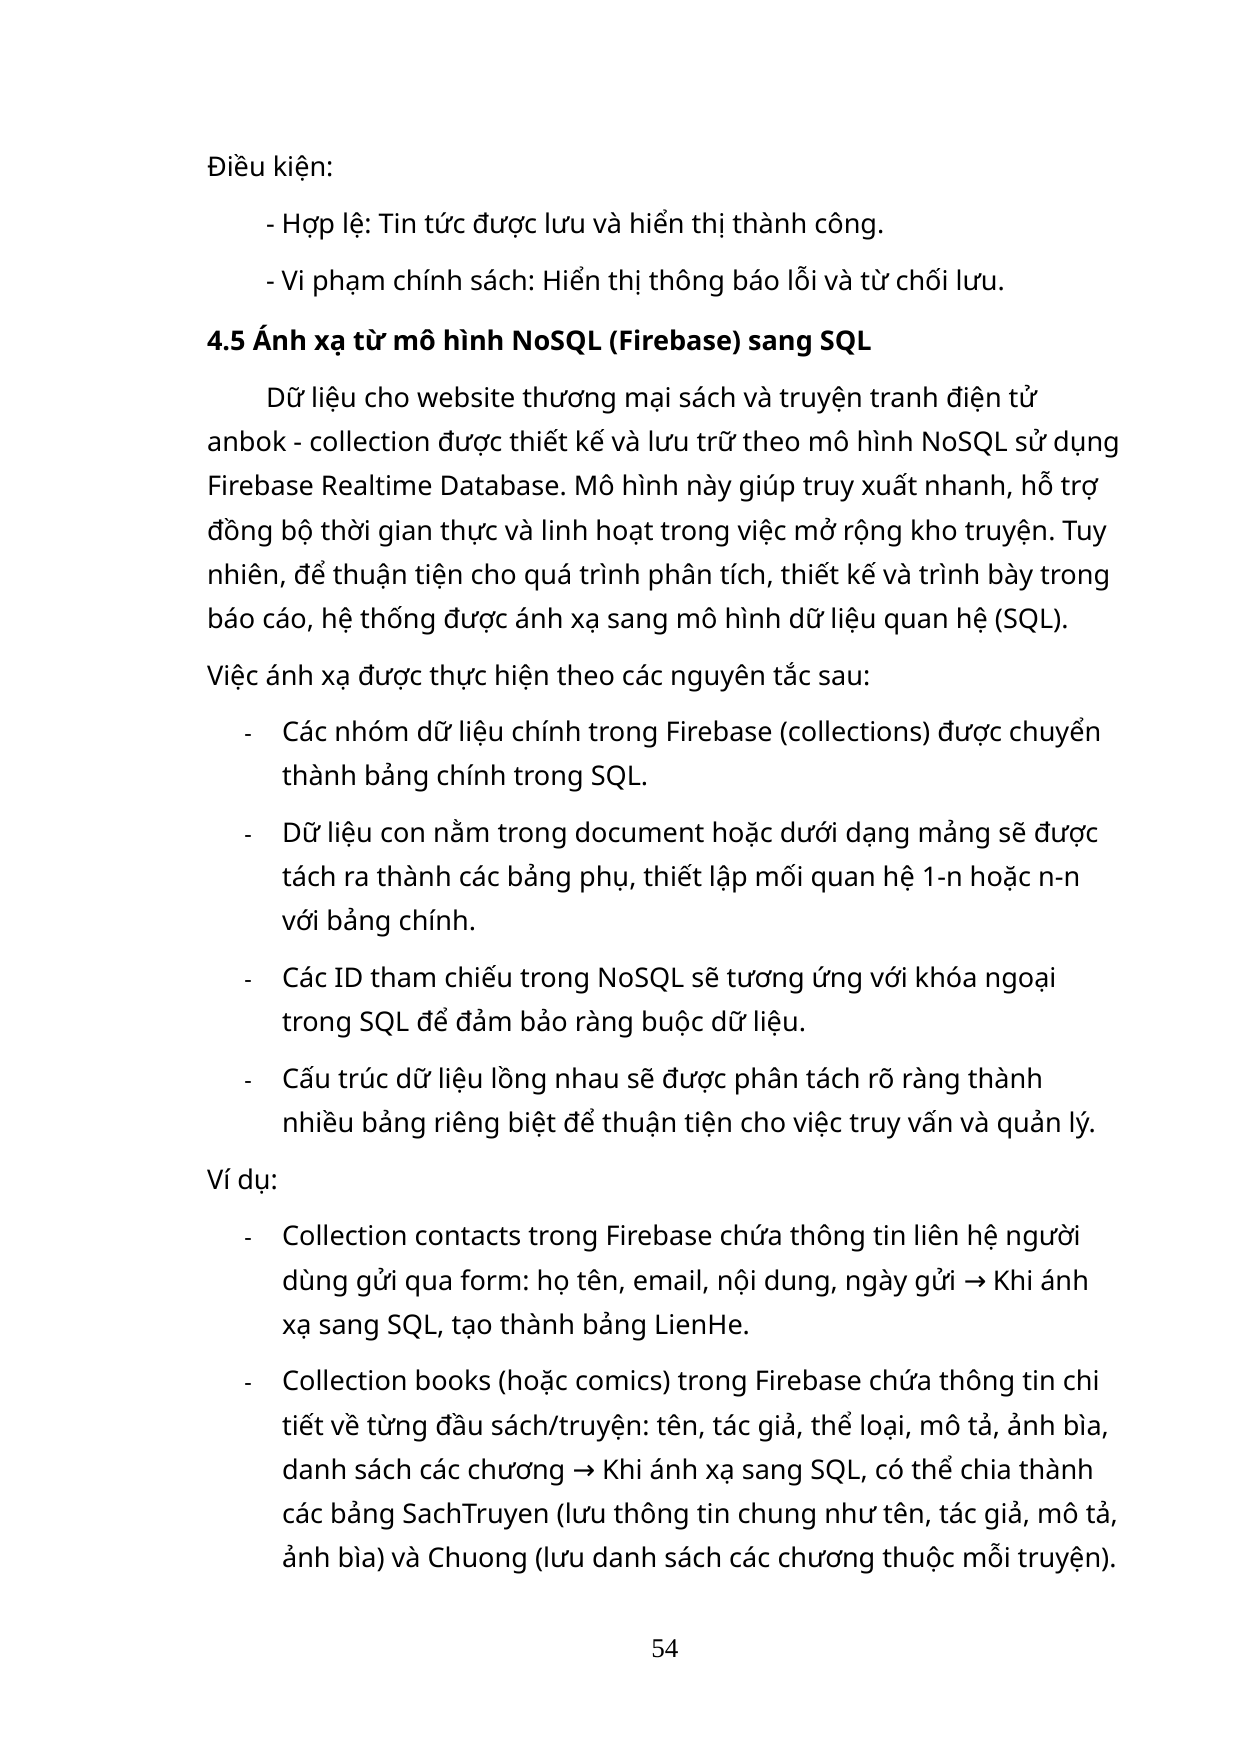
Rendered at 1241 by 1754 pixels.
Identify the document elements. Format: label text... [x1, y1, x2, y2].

list Collection books (hoặc comics) trong Firebase chứa thông tin chi tiết về từng đầu sách/truyện: tên, tác giả, thể loại, mô tả, ảnh bìa, danh sách các chương → Khi ánh xạ sang SQL, có thể chia thành các bảng SachTruyen (lưu thông tin chung như tên, tác giả, mô tả, ảnh bìa) và Chuong (lưu danh sách các chương thuộc mỗi truyện). [244, 1362, 1122, 1575]
text Điều kiện: [207, 148, 1122, 184]
list Dữ liệu con nằm trong document hoặc dưới dạng mảng sẽ được tách ra thành các bảng phụ, thiết lập mối quan hệ 1-n hoặc n-n với bảng chính. [244, 813, 1122, 939]
text - Vi phạm chính sách: Hiển thị thông báo lỗi và từ chối lưu. [207, 261, 1122, 298]
text Dữ liệu cho website thương mại sách và truyện tranh điện tử anbok - collection được thiết kế và lưu trữ theo mô hình NoSQL sử dụng Firebase Realtime Database. Mô hình này giúp truy xuất nhanh, hỗ trợ đồng bộ thời gian thực và linh hoạt trong việc mở rộng kho truyện. Tuy nhiên, để thuận tiện cho quá trình phân tích, thiết kế và trình bày trong báo cáo, hệ thống được ánh xạ sang mô hình dữ liệu quan hệ (SQL). [207, 378, 1122, 636]
text Việc ánh xạ được thực hiện theo các nguyên tắc sau: [207, 656, 1122, 693]
text Ví dụ: [207, 1160, 1122, 1197]
list Cấu trúc dữ liệu lồng nhau sẽ được phân tách rõ ràng thành nhiều bảng riêng biệt để thuận tiện cho việc truy vấn và quản lý. [244, 1059, 1122, 1140]
list Collection contacts trong Firebase chứa thông tin liên hệ người dùng gửi qua form: họ tên, email, nội dung, ngày gửi → Khi ánh xạ sang SQL, tạo thành bảng LienHe. [244, 1217, 1122, 1342]
subtitle 4.5 Ánh xạ từ mô hình NoSQL (Firebase) sang SQL [207, 322, 1122, 359]
text - Hợp lệ: Tin tức được lưu và hiển thị thành công. [207, 204, 1122, 241]
list Các nhóm dữ liệu chính trong Firebase (collections) được chuyển thành bảng chính trong SQL. [244, 713, 1122, 794]
list Các ID tham chiếu trong NoSQL sẽ tương ứng với khóa ngoại trong SQL để đảm bảo ràng buộc dữ liệu. [244, 958, 1122, 1039]
